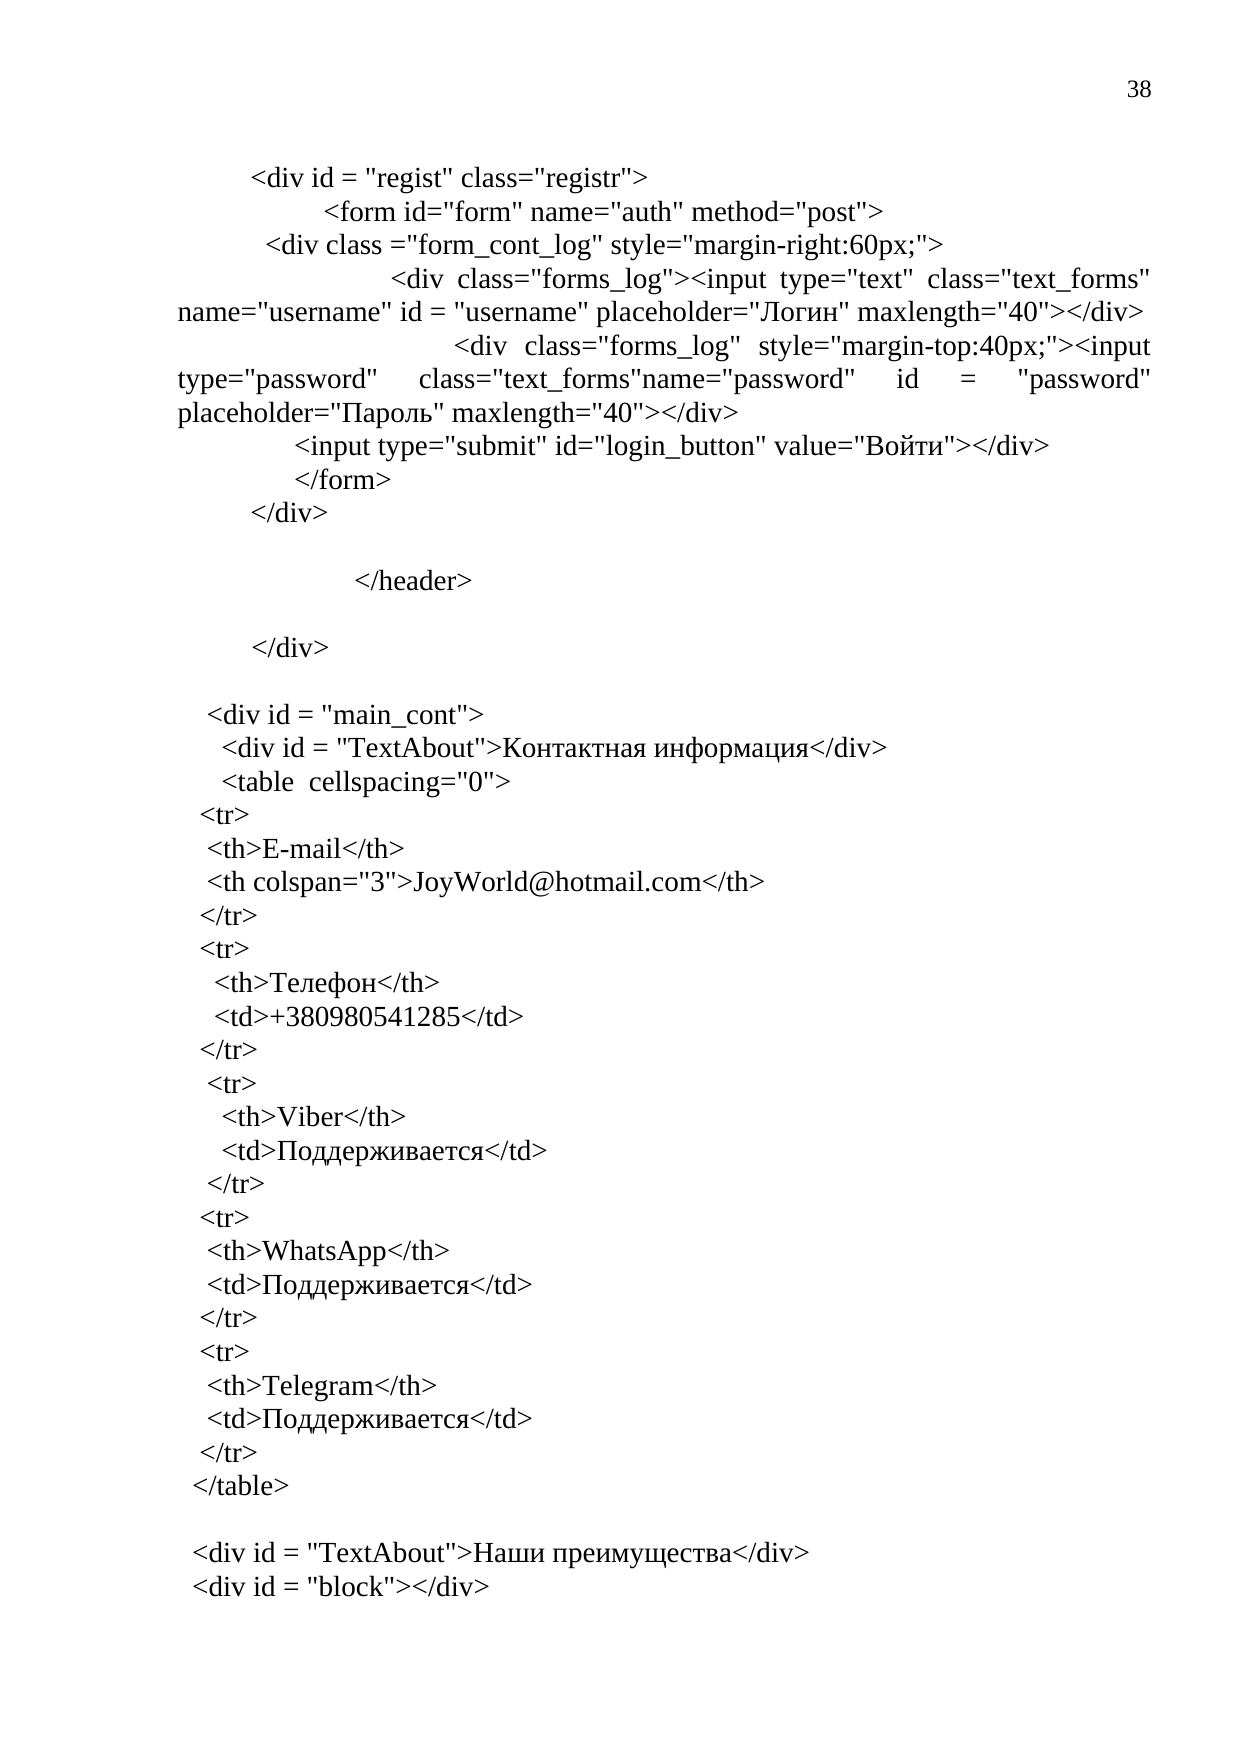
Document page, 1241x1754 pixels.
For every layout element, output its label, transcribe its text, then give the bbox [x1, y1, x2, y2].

text </tr> [177, 898, 1152, 932]
text </form> [177, 462, 1152, 496]
text <tr> [177, 797, 1152, 831]
text <td>Поддерживается</td> [177, 1401, 1152, 1435]
text <tr> [177, 932, 1152, 965]
text <div class="forms_log"><input type="text" class="text_forms" name="username" id = "username" placeholder="Логин" maxlength="40"></div> [177, 261, 1152, 328]
text <form id="form" name="auth" method="post"> [177, 194, 1152, 227]
text </tr> [177, 1032, 1152, 1066]
text <th>Телефон</th> [177, 965, 1152, 999]
text </tr> [177, 1435, 1152, 1468]
text <tr> [177, 1200, 1152, 1233]
text <th>WhatsApp</th> [177, 1233, 1152, 1267]
text </tr> [177, 1301, 1152, 1334]
text <div id = "TextAbout">Наши преимущества</div> [177, 1535, 1152, 1569]
text <td>+380980541285</td> [177, 999, 1152, 1032]
text <div id = "TextAbout">Контактная информация</div> [177, 730, 1152, 764]
text <th>Viber</th> [177, 1099, 1152, 1133]
text <th>E-mail</th> [177, 831, 1152, 864]
text <td>Поддерживается</td> [177, 1267, 1152, 1301]
text </table> [177, 1468, 1152, 1502]
text <tr> [177, 1334, 1152, 1368]
text <div id = "regist" class="registr"> [177, 160, 1152, 194]
text </div> [177, 496, 1152, 529]
text </tr> [177, 1166, 1152, 1200]
text <div id = "main_cont"> [177, 697, 1152, 730]
text <input type="submit" id="login_button" value="Войти"></div> [177, 428, 1152, 462]
text <th>Telegram</th> [177, 1368, 1152, 1401]
text <div class="forms_log" style="margin-top:40px;"><input type="password" class="text_forms"name="password" id = "password" placeholder="Пароль" maxlength="40"></div> [177, 328, 1152, 428]
text <th colspan="3">JoyWorld@hotmail.com</th> [177, 864, 1152, 898]
text <div class ="form_cont_log" style="margin-right:60px;"> [177, 227, 1152, 261]
text </header> [177, 563, 1152, 596]
text <td>Поддерживается</td> [177, 1133, 1152, 1166]
text <table cellspacing="0"> [177, 764, 1152, 797]
text <div id = "block"></div> [177, 1569, 1152, 1602]
text <tr> [177, 1066, 1152, 1099]
text </div> [177, 630, 1152, 663]
